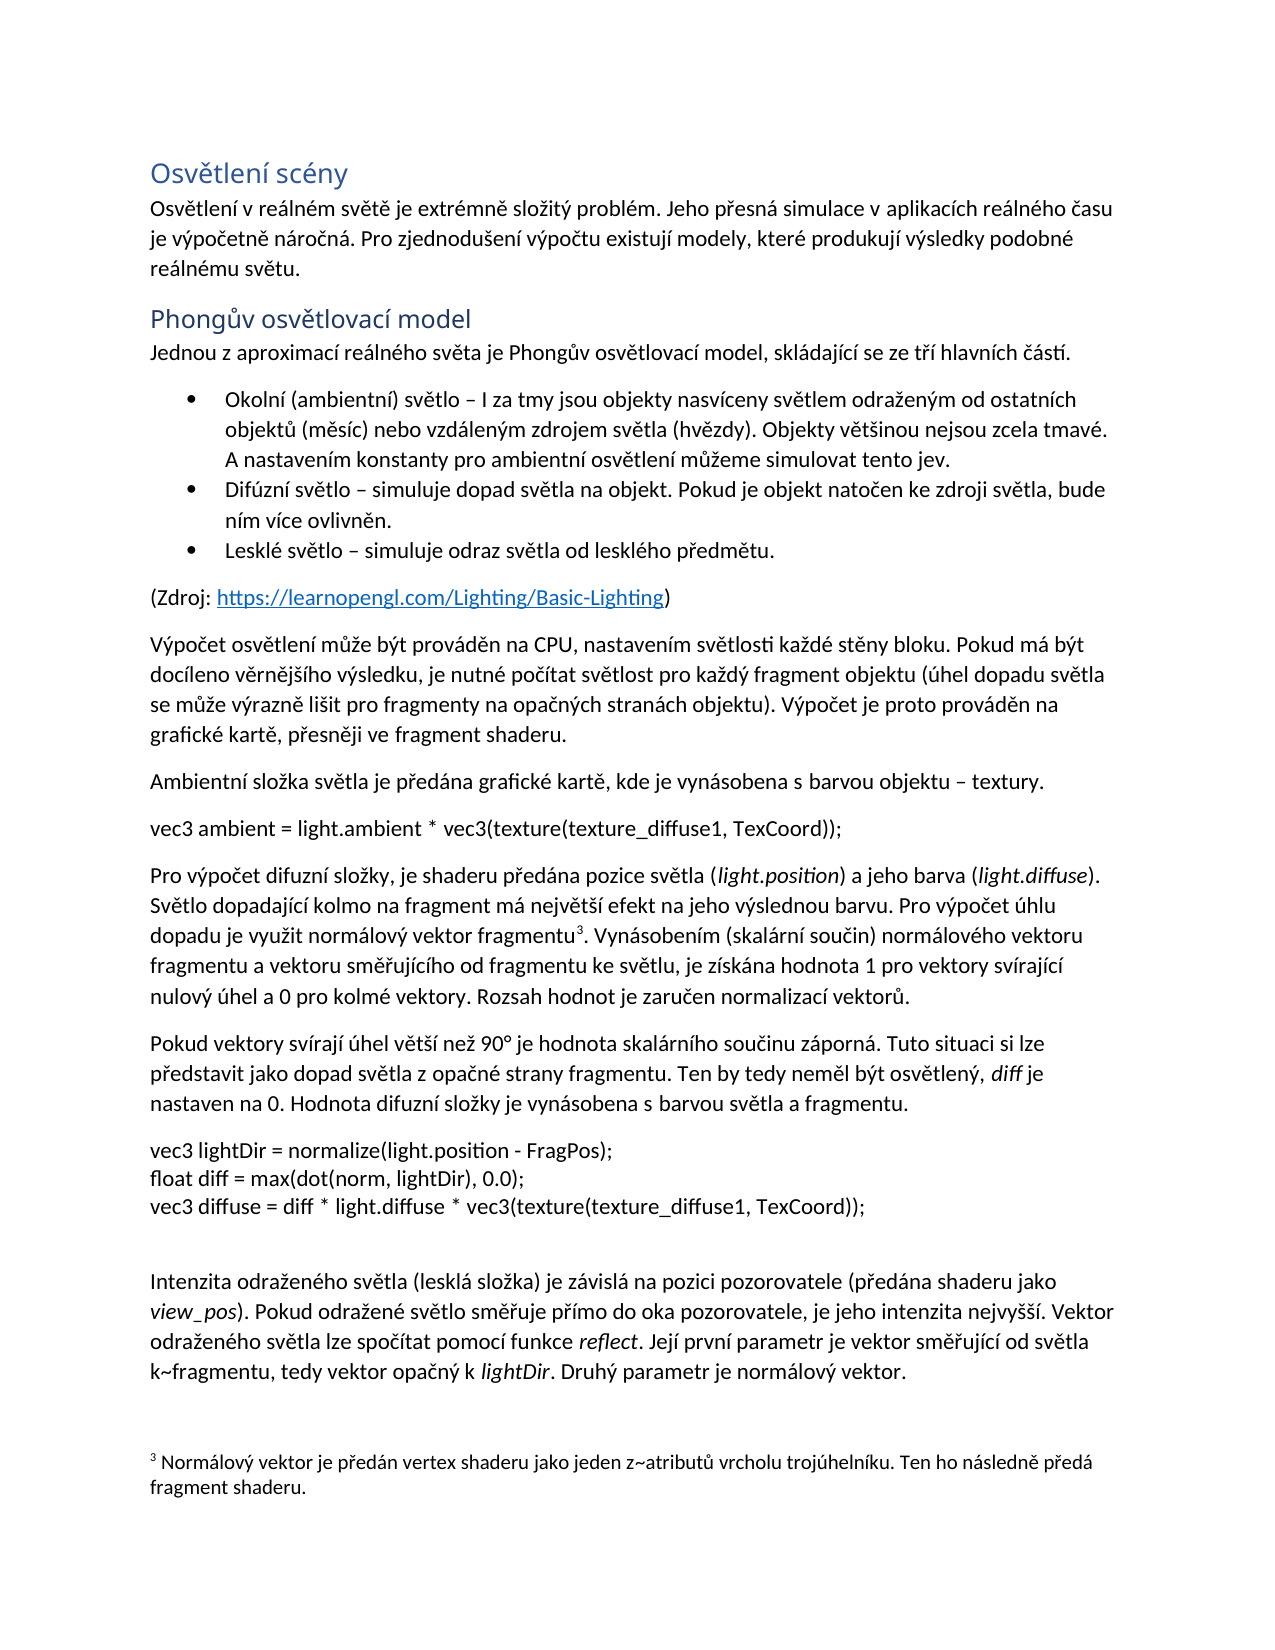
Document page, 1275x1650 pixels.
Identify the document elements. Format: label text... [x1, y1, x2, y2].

text Intenzita odraženého světla (lesklá složka) je závislá na pozici pozorovatele (předána shaderu jako view_pos). Pokud odražené světlo směřuje přímo do oka pozorovatele, je jeho intenzita nejvyšší. Vektor odraženého světla lze spočítat pomocí funkce reflect. Její první parametr je vektor směřující od světla k~fragmentu, tedy vektor opačný k lightDir. Druhý parametr je normálový vektor. [150, 1267, 1125, 1386]
list Lesklé světlo – simuluje odraz světla od lesklého předmětu. [187, 536, 1125, 564]
text Osvětlení v reálném světě je extrémně složitý problém. Jeho přesná simulace v aplikacích reálného času je výpočetně náročná. Pro zjednodušení výpočtu existují modely, které produkují výsledky podobné reálnému světu. [150, 194, 1125, 282]
text Pokud vektory svírají úhel větší než 90° je hodnota skalárního součinu záporná. Tuto situaci si lze představit jako dopad světla z opačné strany fragmentu. Ten by tedy neměl být osvětlený, diff je nastaven na 0. Hodnota difuzní složky je vynásobena s barvou světla a fragmentu. [150, 1029, 1125, 1117]
subtitle Osvětlení scény [150, 154, 1125, 191]
subtitle Phongův osvětlovací model [150, 301, 1125, 335]
list Okolní (ambientní) světlo – I za tmy jsou objekty nasvíceny světlem odraženým od ostatních objektů (měsíc) nebo vzdáleným zdrojem světla (hvězdy). Objekty většinou nejsou zcela tmavé. A nastavením konstanty pro ambientní osvětlení můžeme simulovat tento jev. [187, 385, 1125, 473]
text vec3 lightDir = normalize(light.position - FragPos); [150, 1136, 1125, 1164]
text vec3 diffuse = diff * light.diffuse * vec3(texture(texture_diffuse1, TexCoord)); [150, 1192, 1125, 1220]
text vec3 ambient = light.ambient * vec3(texture(texture_diffuse1, TexCoord)); [150, 814, 1125, 842]
text float diff = max(dot(norm, lightDir), 0.0); [150, 1164, 1125, 1192]
text Výpočet osvětlení může být prováděn na CPU, nastavením světlosti každé stěny bloku. Pokud má být docíleno věrnějšího výsledku, je nutné počítat světlost pro každý fragment objektu (úhel dopadu světla se může výrazně lišit pro fragmenty na opačných stranách objektu). Výpočet je proto prováděn na grafické kartě, přesněji ve fragment shaderu. [150, 630, 1125, 748]
list Difúzní světlo – simuluje dopad světla na objekt. Pokud je objekt natočen ke zdroji světla, bude ním více ovlivněn. [187, 476, 1125, 534]
text (Zdroj: https://learnopengl.com/Lighting/Basic-Lighting) [150, 583, 1125, 611]
text Ambientní složka světla je předána grafické kartě, kde je vynásobena s barvou objektu – textury. [150, 767, 1125, 795]
text Jednou z aproximací reálného světa je Phongův osvětlovací model, skládající se ze tří hlavních částí. [150, 338, 1125, 366]
text Pro výpočet difuzní složky, je shaderu předána pozice světla (light.position) a jeho barva (light.diffuse). Světlo dopadající kolmo na fragment má největší efekt na jeho výslednou barvu. Pro výpočet úhlu dopadu je využit normálový vektor fragmentu. Vynásobením (skalární součin) normálového vektoru fragmentu a vektoru směřujícího od fragmentu ke světlu, je získána hodnota 1 pro vektory svírající nulový úhel a 0 pro kolmé vektory. Rozsah hodnot je zaručen normalizací vektorů. [150, 861, 1125, 1010]
